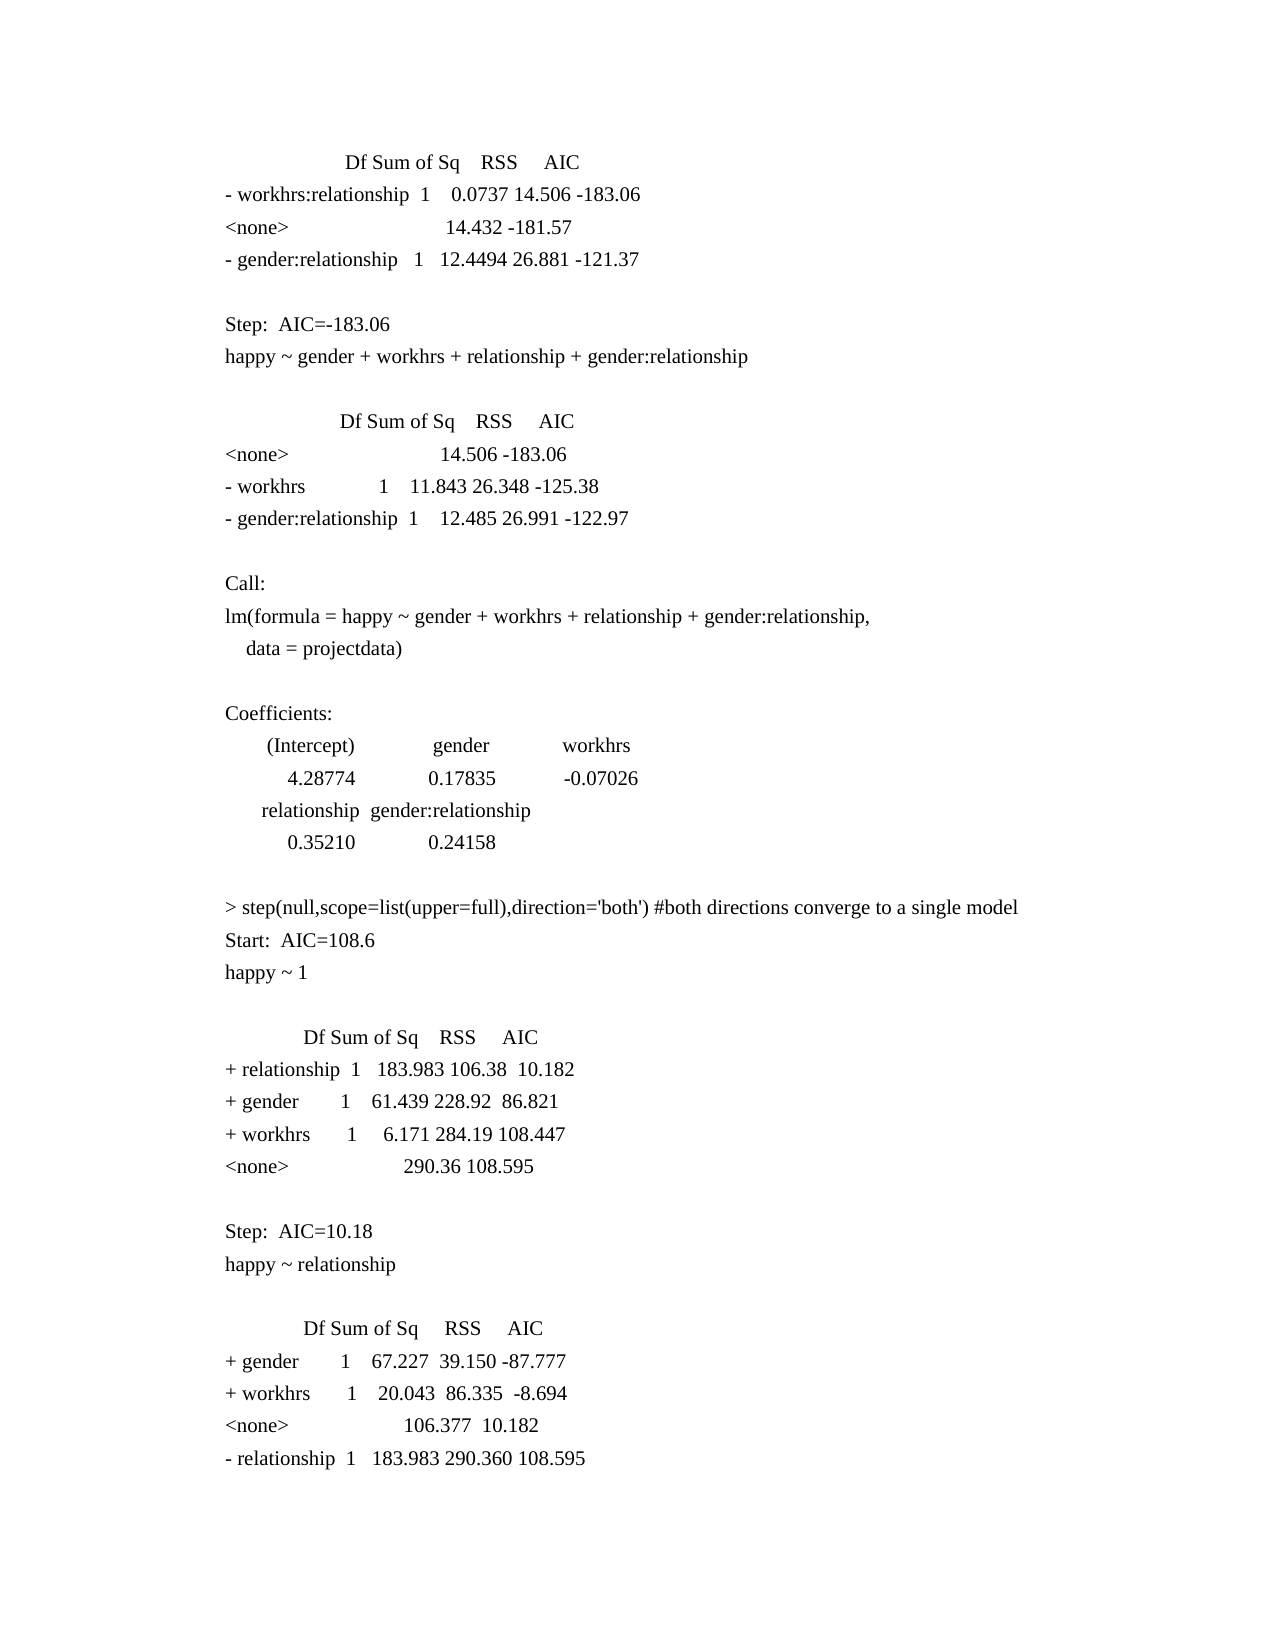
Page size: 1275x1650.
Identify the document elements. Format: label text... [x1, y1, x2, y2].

text Start: AIC=108.6 [150, 927, 1125, 952]
text relationship gender:relationship [150, 798, 1125, 822]
text - gender:relationship 1 12.485 26.991 -122.97 [150, 506, 1125, 530]
text > step(null,scope=list(upper=full),direction='both') #both directions converge to a single model [150, 895, 1125, 919]
text Df Sum of Sq RSS AIC [150, 1025, 1125, 1049]
text Df Sum of Sq RSS AIC [150, 1316, 1125, 1340]
text <none> 290.36 108.595 [150, 1154, 1125, 1178]
text Df Sum of Sq RSS AIC [150, 409, 1125, 433]
text happy ~ gender + workhrs + relationship + gender:relationship [150, 344, 1125, 368]
text + relationship 1 183.983 106.38 10.182 [150, 1057, 1125, 1081]
text <none> 14.506 -183.06 [150, 442, 1125, 466]
text - relationship 1 183.983 290.360 108.595 [150, 1446, 1125, 1470]
text + gender 1 67.227 39.150 -87.777 [150, 1349, 1125, 1373]
text Coefficients: [150, 701, 1125, 725]
text + gender 1 61.439 228.92 86.821 [150, 1089, 1125, 1113]
text Call: [150, 571, 1125, 595]
text <none> 106.377 10.182 [150, 1413, 1125, 1437]
text Step: AIC=10.18 [150, 1219, 1125, 1243]
text data = projectdata) [150, 636, 1125, 660]
text Step: AIC=-183.06 [150, 312, 1125, 336]
text (Intercept) gender workhrs [150, 733, 1125, 757]
text - gender:relationship 1 12.4494 26.881 -121.37 [150, 247, 1125, 271]
text lm(formula = happy ~ gender + workhrs + relationship + gender:relationship, [150, 603, 1125, 628]
text happy ~ 1 [150, 960, 1125, 984]
text happy ~ relationship [150, 1251, 1125, 1276]
text - workhrs:relationship 1 0.0737 14.506 -183.06 [150, 182, 1125, 206]
text 0.35210 0.24158 [150, 830, 1125, 854]
text <none> 14.432 -181.57 [150, 215, 1125, 239]
text + workhrs 1 6.171 284.19 108.447 [150, 1122, 1125, 1146]
text - workhrs 1 11.843 26.348 -125.38 [150, 474, 1125, 498]
text + workhrs 1 20.043 86.335 -8.694 [150, 1381, 1125, 1405]
text Df Sum of Sq RSS AIC [150, 150, 1125, 174]
text 4.28774 0.17835 -0.07026 [150, 766, 1125, 789]
